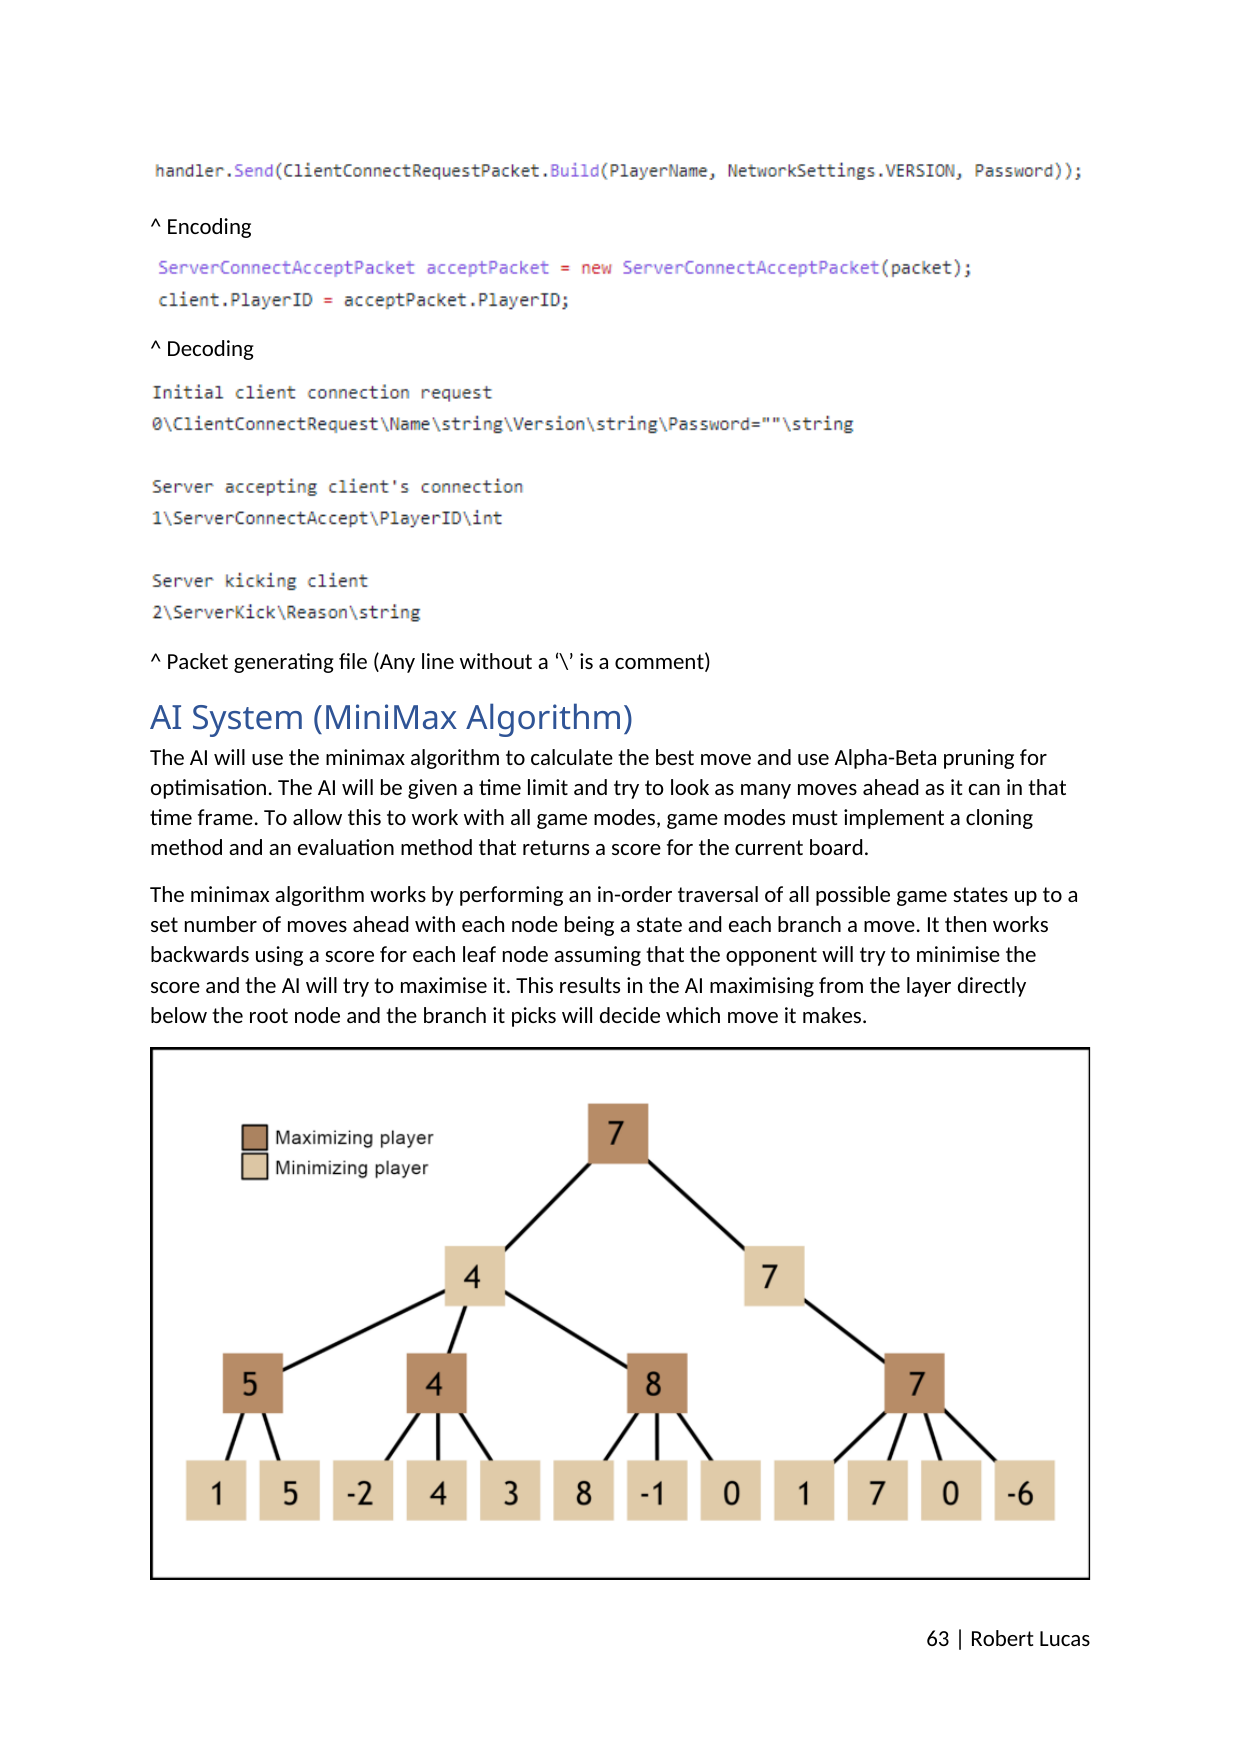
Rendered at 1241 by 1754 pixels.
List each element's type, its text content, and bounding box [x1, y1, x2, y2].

text The AI will use the minimax algorithm to calculate the best move and use Alpha-Beta pruning for optimisation. The AI will be given a time limit and try to look as many moves ahead as it can in that time frame. To allow this to work with all game modes, game modes must implement a cloning method and an evaluation method that returns a score for the current board. [150, 743, 1090, 861]
subtitle AI System (MiniMax Algorithm) [150, 694, 1090, 739]
picture [150, 1047, 1091, 1580]
text The minimax algorithm works by performing an in-order traversal of all possible game states up to a set number of moves ahead with each node being a state and each branch a move. It then works backwards using a score for each leaf node assuming that the opponent will try to minimise the score and the AI will try to maximise it. This results in the AI maximising from the layer directly below the root node and the branch it picks will decide which move it makes. [150, 880, 1090, 1029]
text ^ Encoding [150, 212, 1090, 240]
text ^ Packet generating file (Any line without a ‘\’ is a comment) [150, 647, 1090, 675]
text ^ Decoding [150, 334, 1090, 362]
